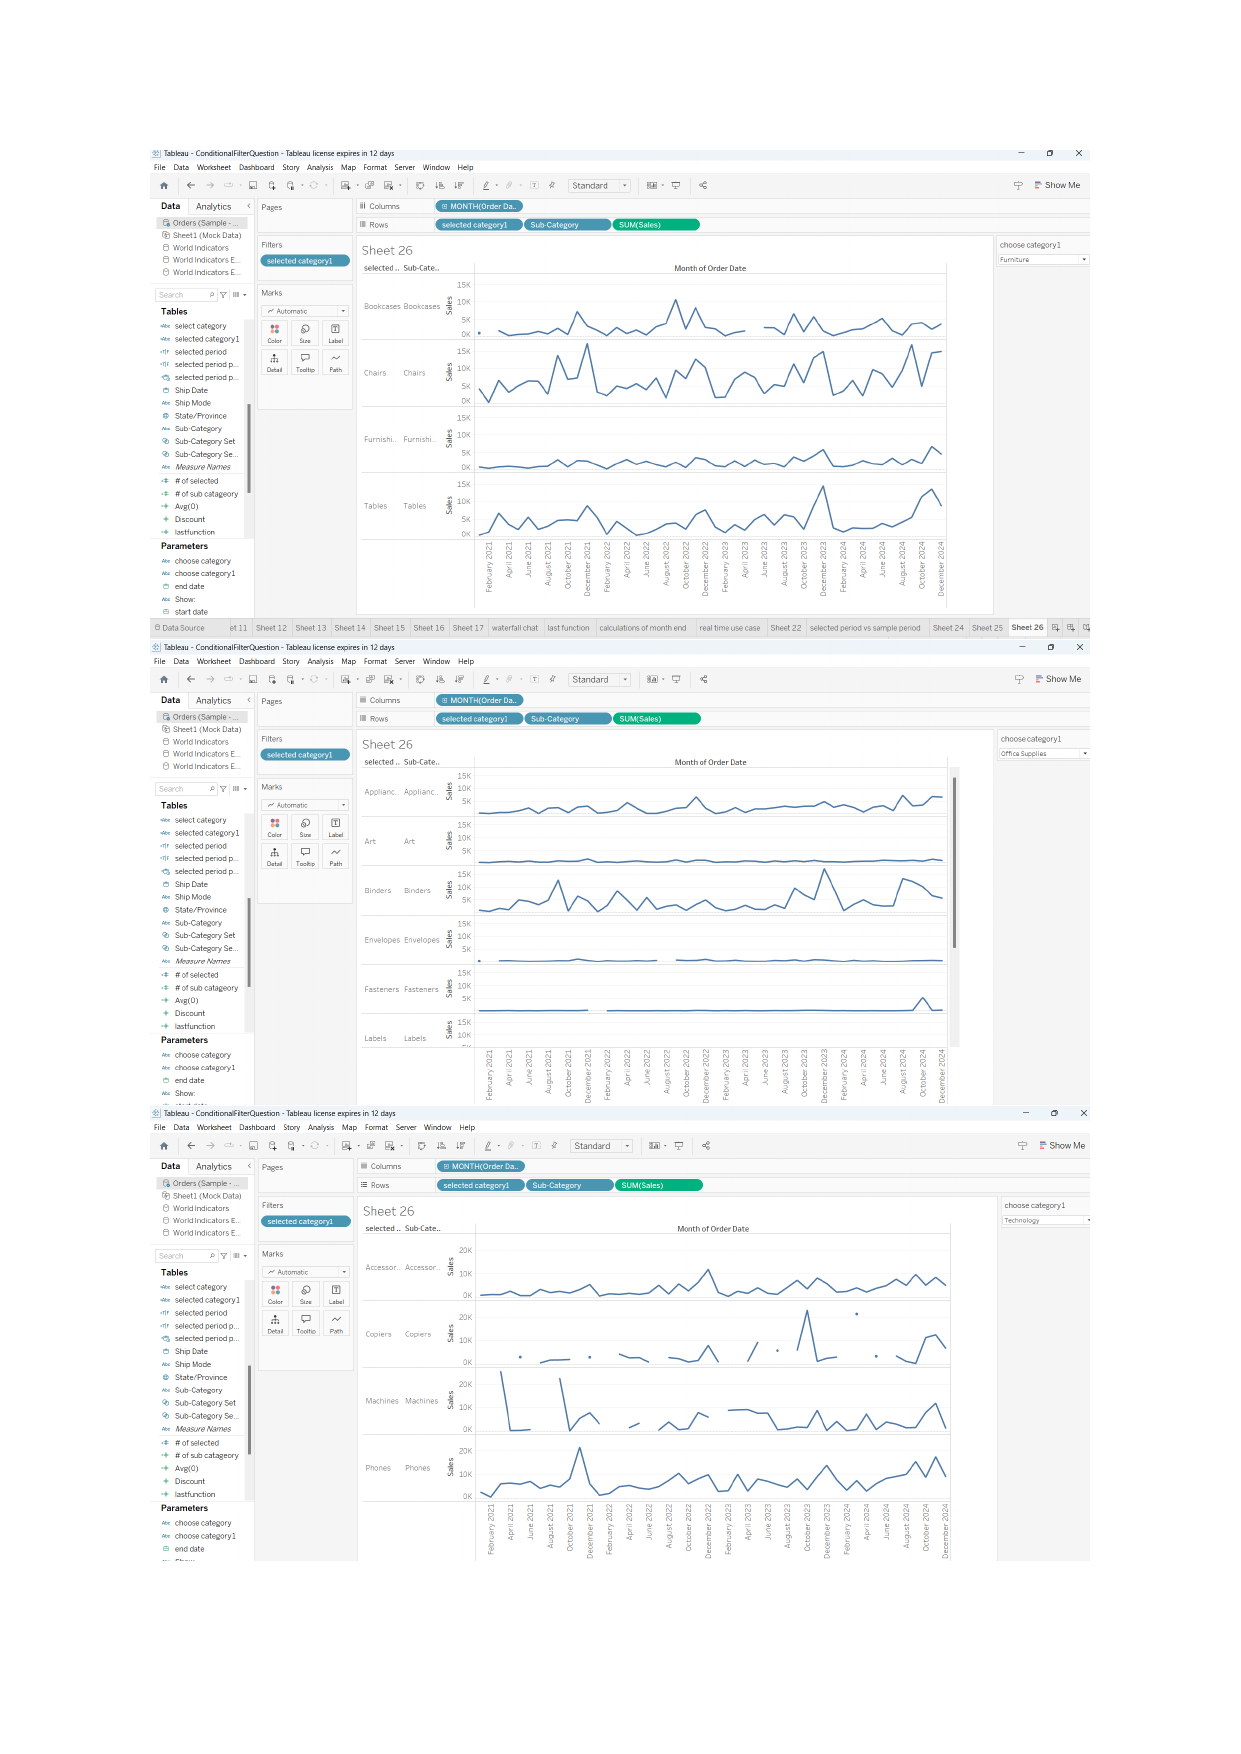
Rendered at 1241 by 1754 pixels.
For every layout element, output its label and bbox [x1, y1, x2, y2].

picture [150, 150, 1091, 639]
picture [150, 1106, 1091, 1561]
picture [150, 640, 1091, 1105]
